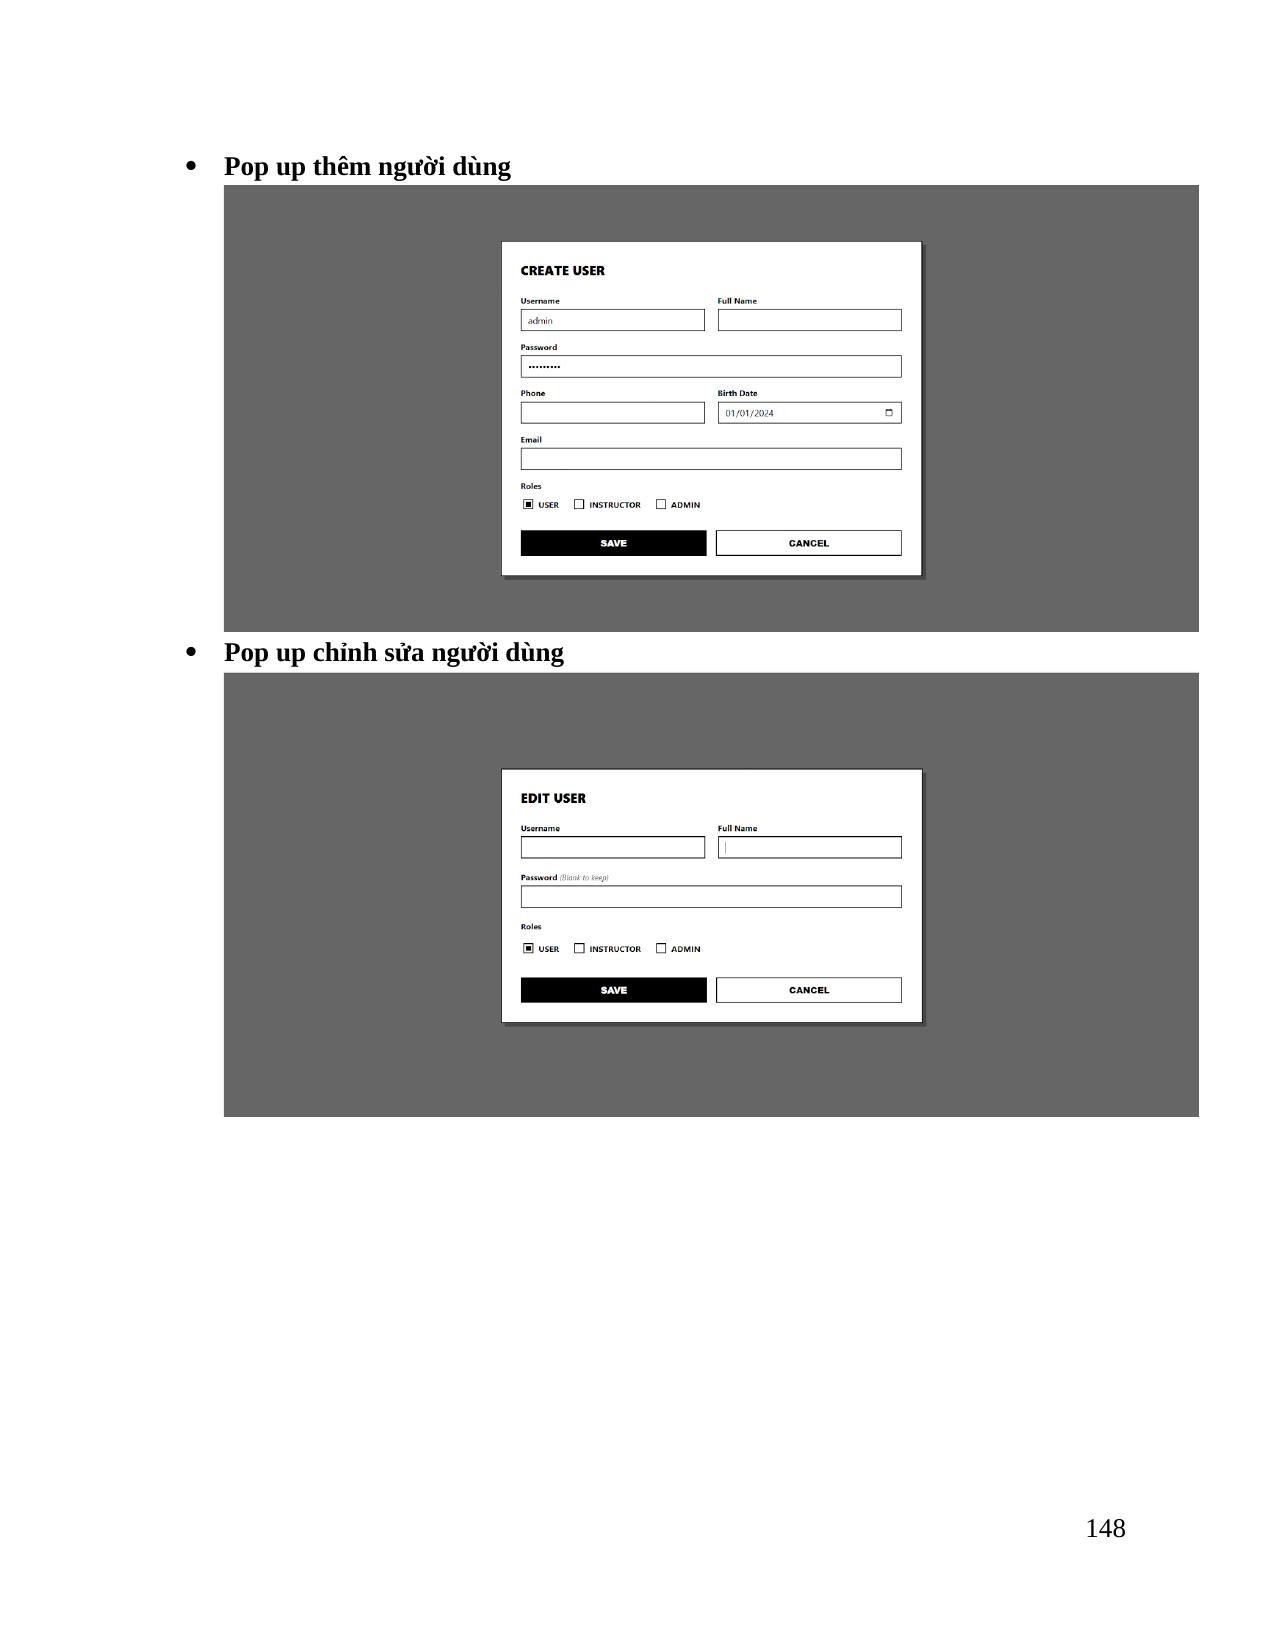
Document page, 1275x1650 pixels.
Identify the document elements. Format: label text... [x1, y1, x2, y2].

picture [223, 671, 1199, 1117]
picture [223, 185, 1199, 632]
